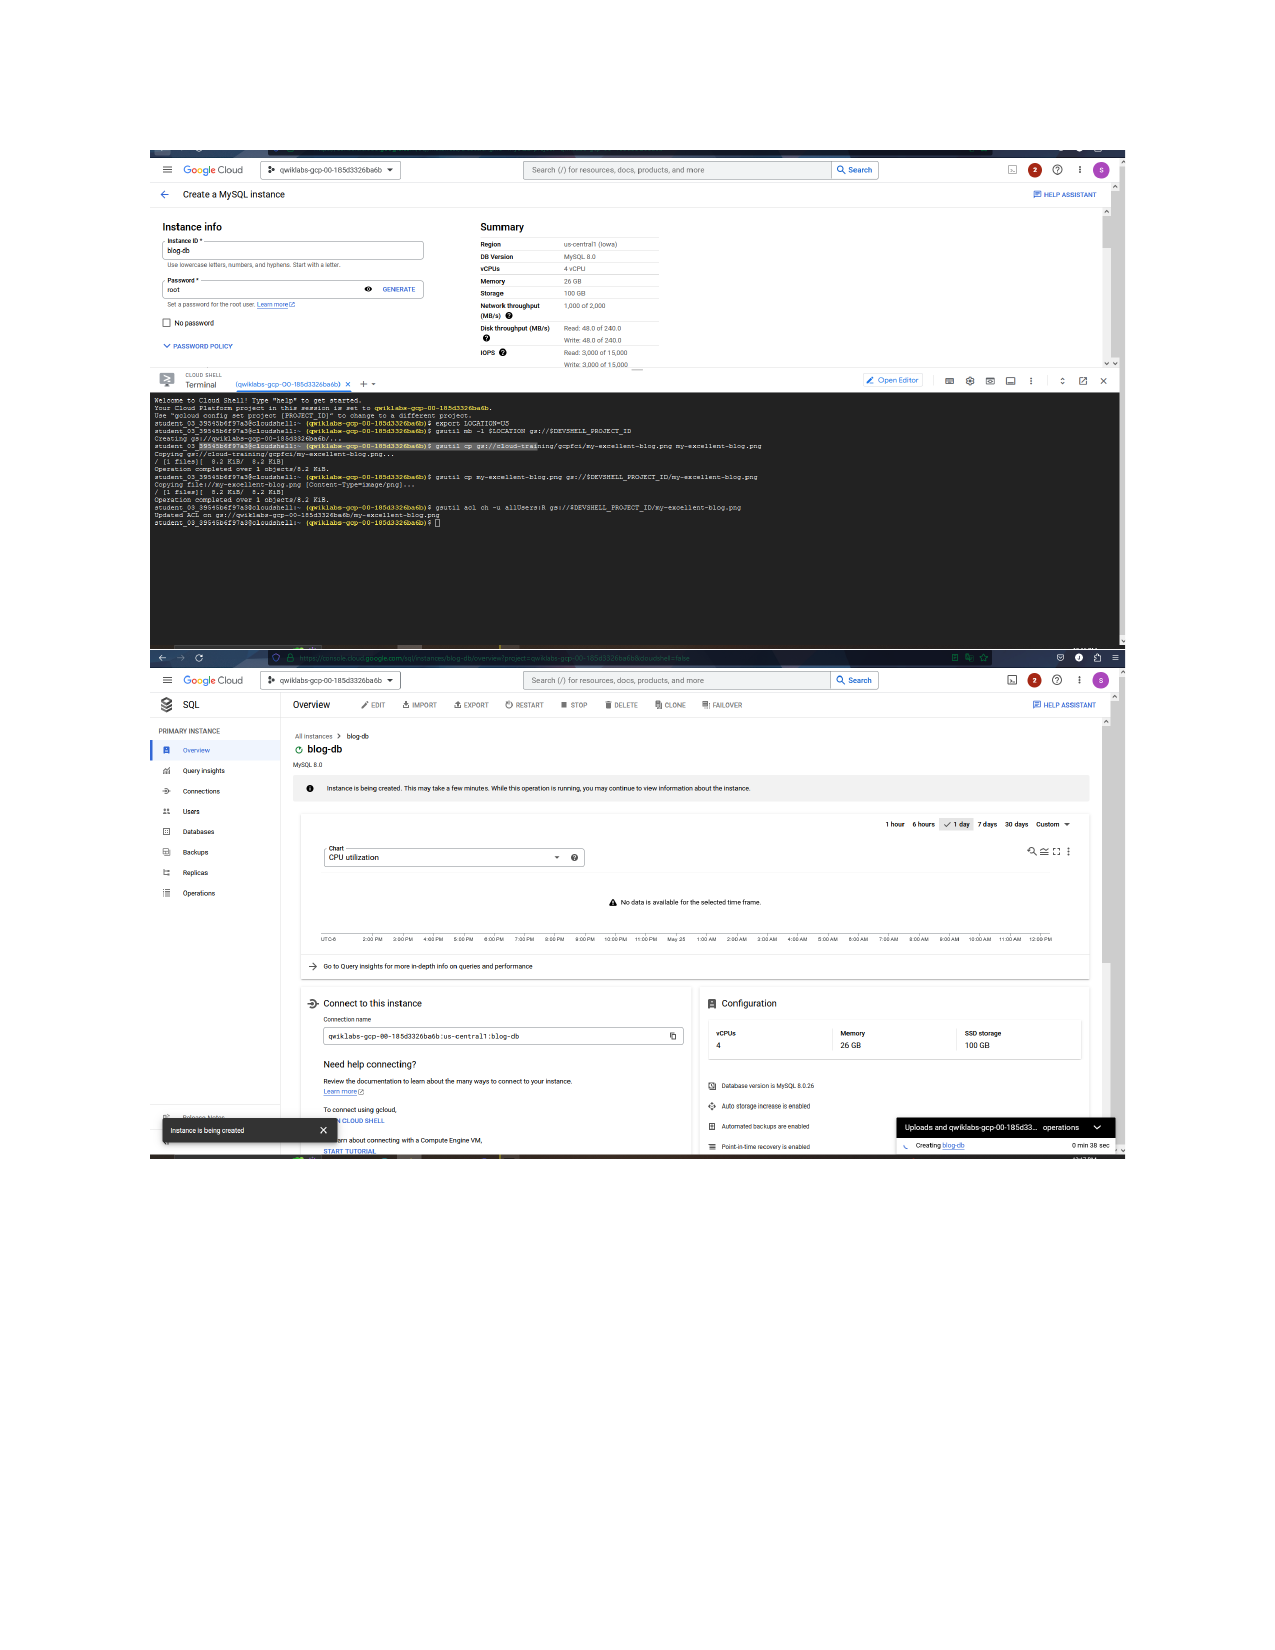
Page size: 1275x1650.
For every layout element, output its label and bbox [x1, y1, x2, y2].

picture [150, 150, 1125, 649]
picture [150, 650, 1125, 1159]
